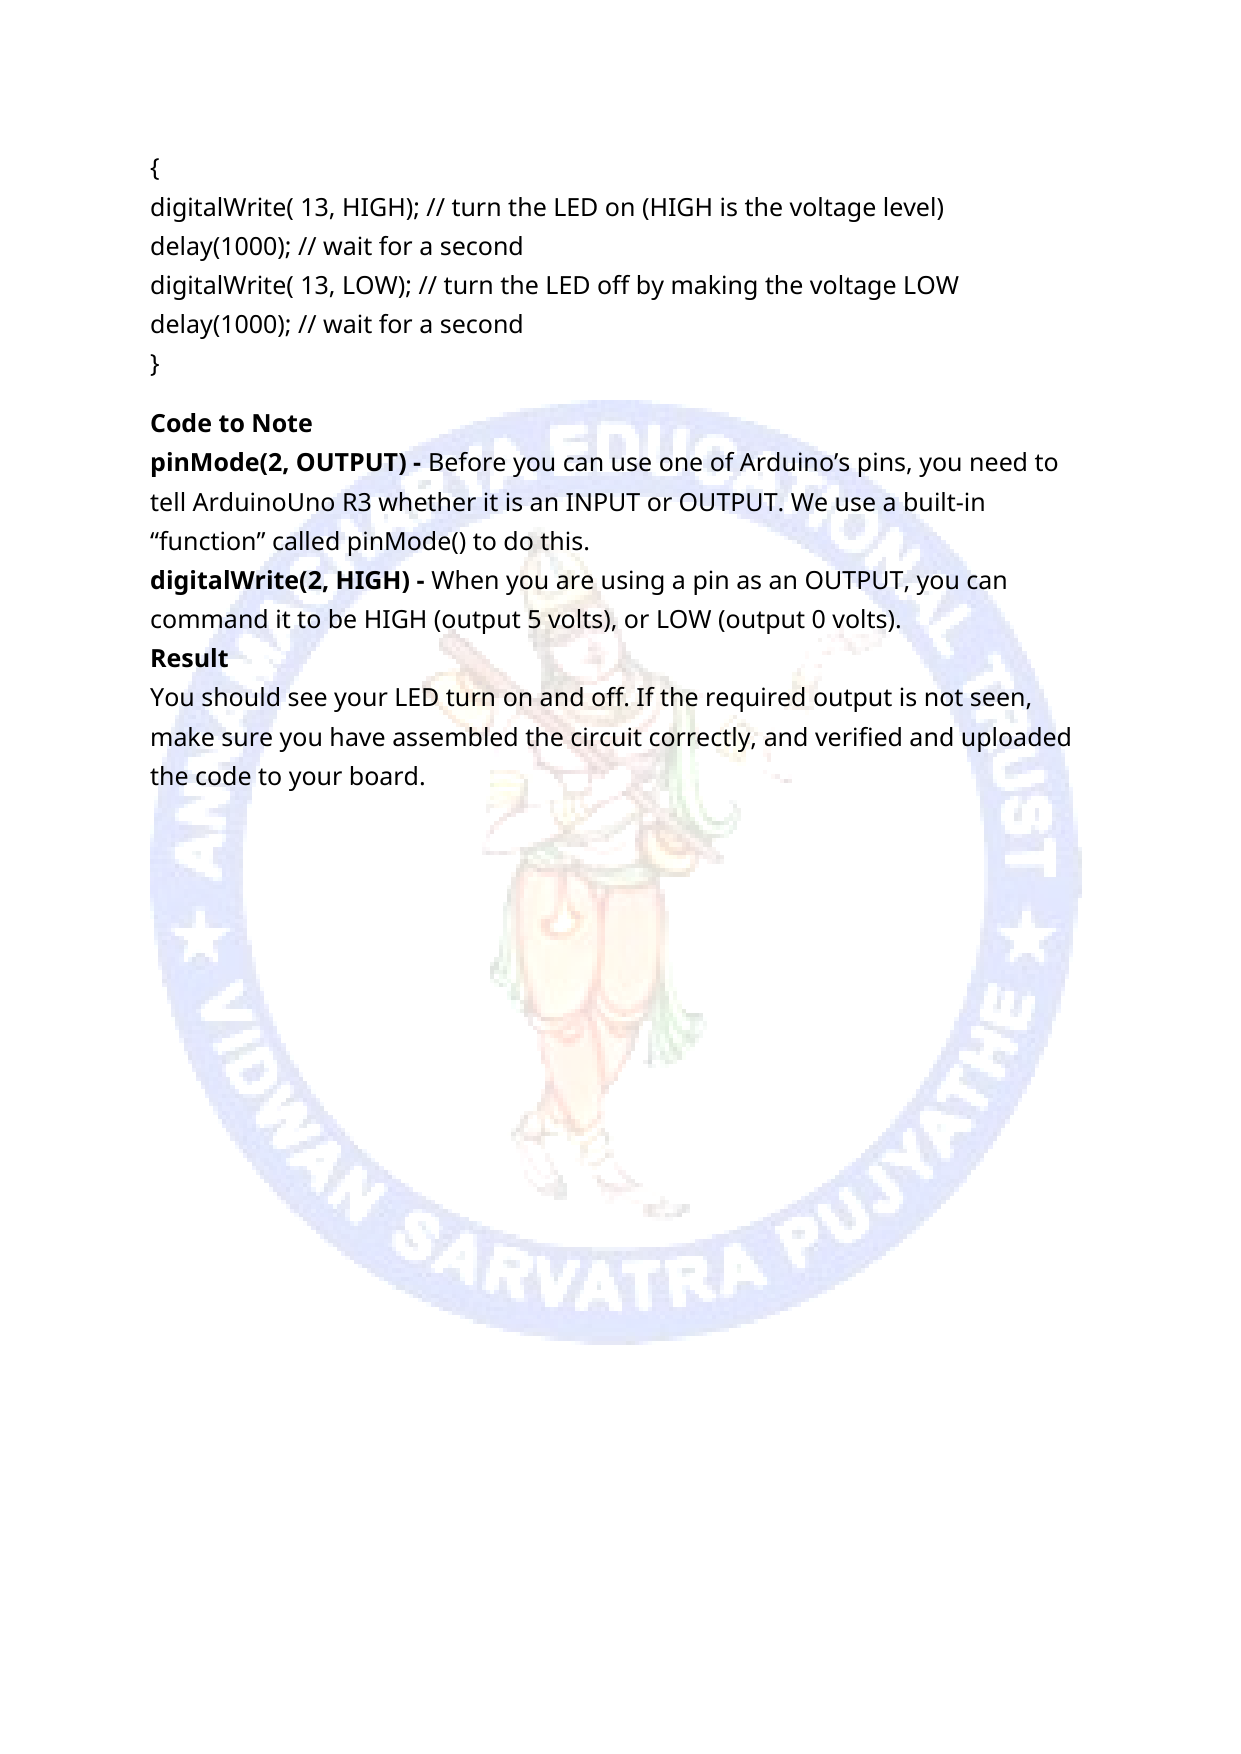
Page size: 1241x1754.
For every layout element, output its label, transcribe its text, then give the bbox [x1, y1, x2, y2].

text Code to Note pinMode(2, OUTPUT) - Before you can use one of Arduino’s pins, you need to tell ArduinoUno R3 whether it is an INPUT or OUTPUT. We use a built-in “function” called pinMode() to do this. digitalWrite(2, HIGH) - When you are using a pin as an OUTPUT, you can command it to be HIGH (output 5 volts), or LOW (output 0 volts). Result You should see your LED turn on and off. If the required output is not seen, make sure you have assembled the circuit correctly, and verified and uploaded the code to your board. [150, 406, 1090, 792]
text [150, 150, 1090, 380]
